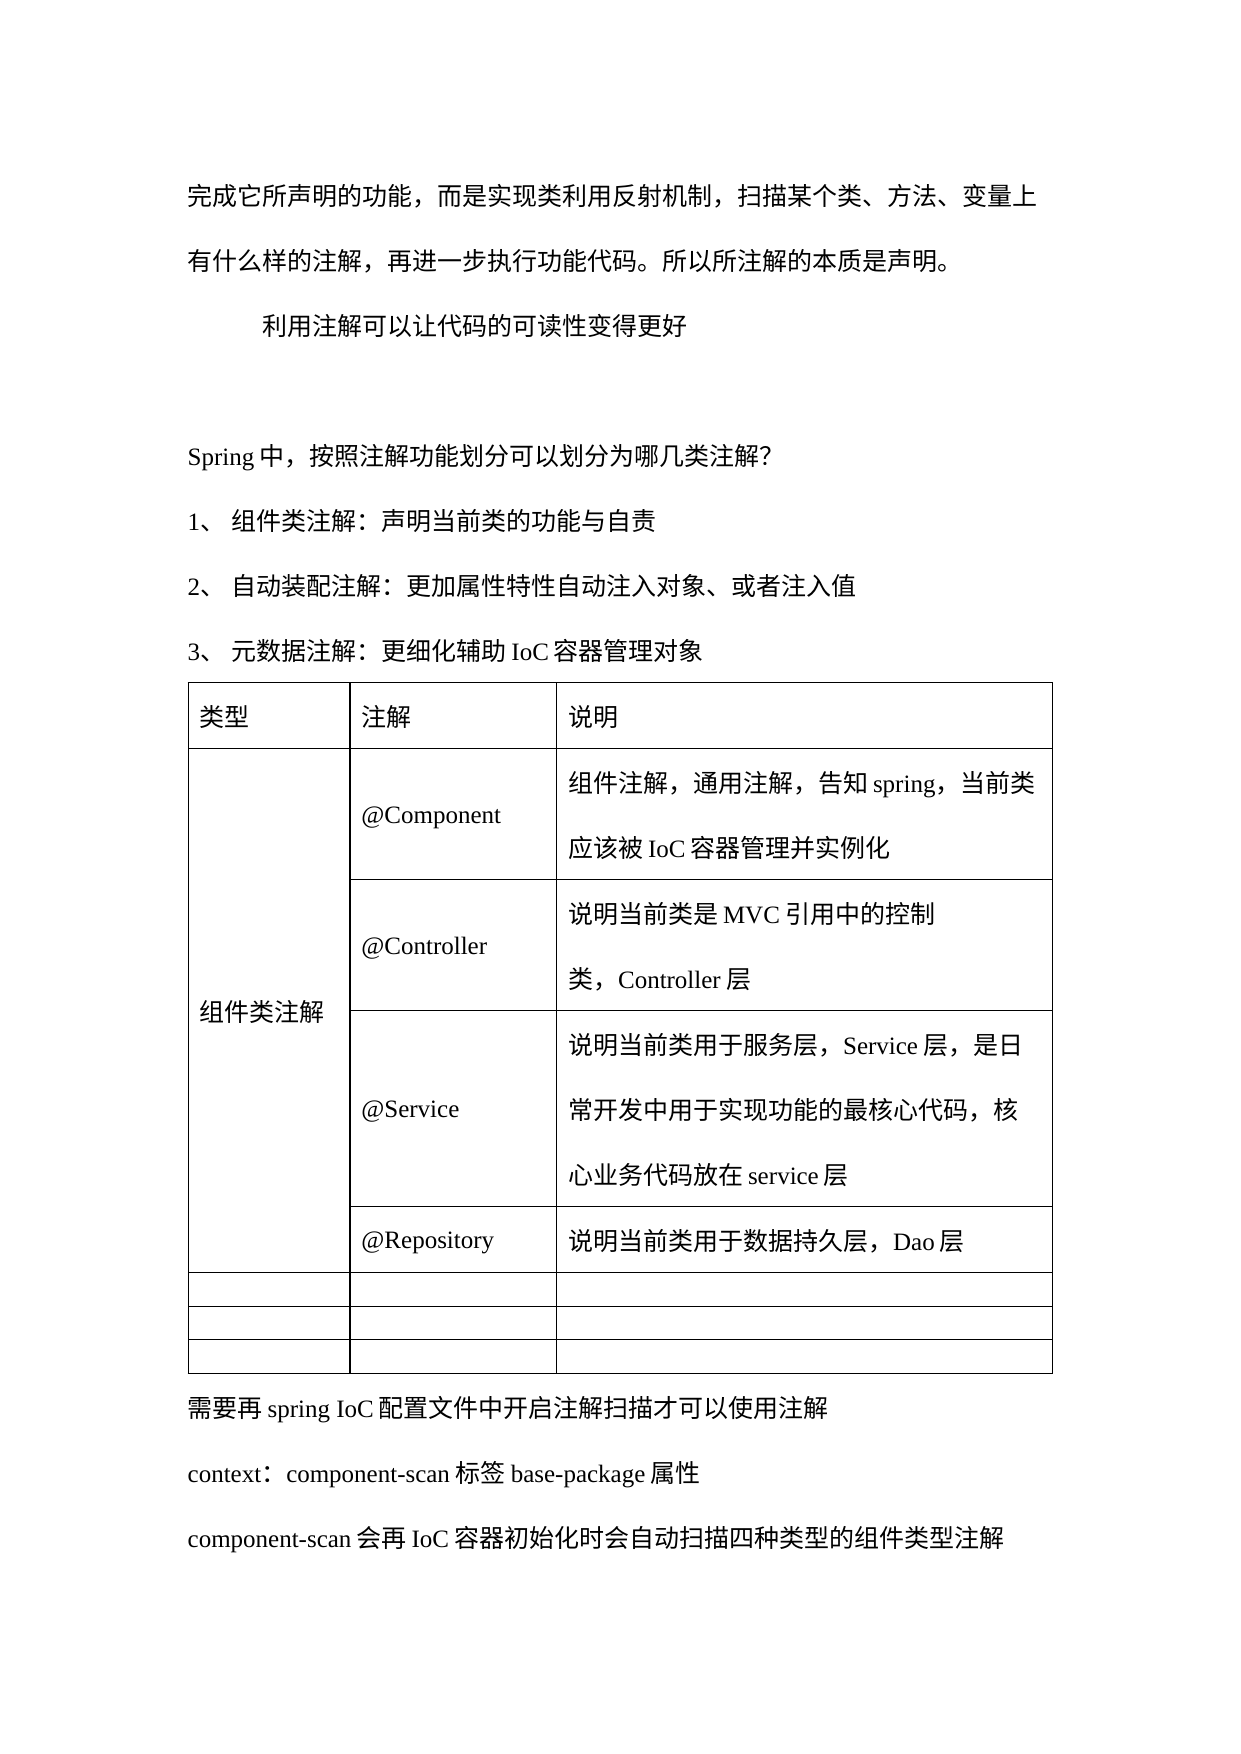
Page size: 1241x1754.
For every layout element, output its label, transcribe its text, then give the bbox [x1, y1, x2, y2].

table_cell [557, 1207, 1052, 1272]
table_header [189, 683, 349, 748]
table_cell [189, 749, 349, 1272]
list 组件类注解：声明当前类的功能与自责 [187, 487, 1053, 552]
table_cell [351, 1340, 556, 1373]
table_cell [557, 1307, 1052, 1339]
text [187, 162, 1053, 292]
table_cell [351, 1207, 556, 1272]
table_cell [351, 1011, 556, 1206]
text component-scan会再IoC容器初始化时会自动扫描四种类型的组件类型注解 [187, 1504, 1053, 1569]
list 自动装配注解：更加属性特性自动注入对象、或者注入值 [187, 552, 1053, 617]
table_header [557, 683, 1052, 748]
text Spring中，按照注解功能划分可以划分为哪几类注解？ [187, 422, 1053, 487]
text 需要再spring IoC配置文件中开启注解扫描才可以使用注解 [187, 1374, 1053, 1439]
text context：component-scan标签 base-package属性 [187, 1439, 1053, 1504]
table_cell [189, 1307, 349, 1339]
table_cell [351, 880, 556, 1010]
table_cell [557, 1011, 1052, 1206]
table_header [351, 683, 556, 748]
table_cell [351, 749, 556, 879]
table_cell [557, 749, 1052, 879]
list 元数据注解：更细化辅助IoC容器管理对象 [187, 617, 1053, 682]
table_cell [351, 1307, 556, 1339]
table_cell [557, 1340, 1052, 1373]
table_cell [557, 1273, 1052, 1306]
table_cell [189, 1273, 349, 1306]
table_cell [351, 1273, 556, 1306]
text 利用注解可以让代码的可读性变得更好 [187, 292, 1053, 357]
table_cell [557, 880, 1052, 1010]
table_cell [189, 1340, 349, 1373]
